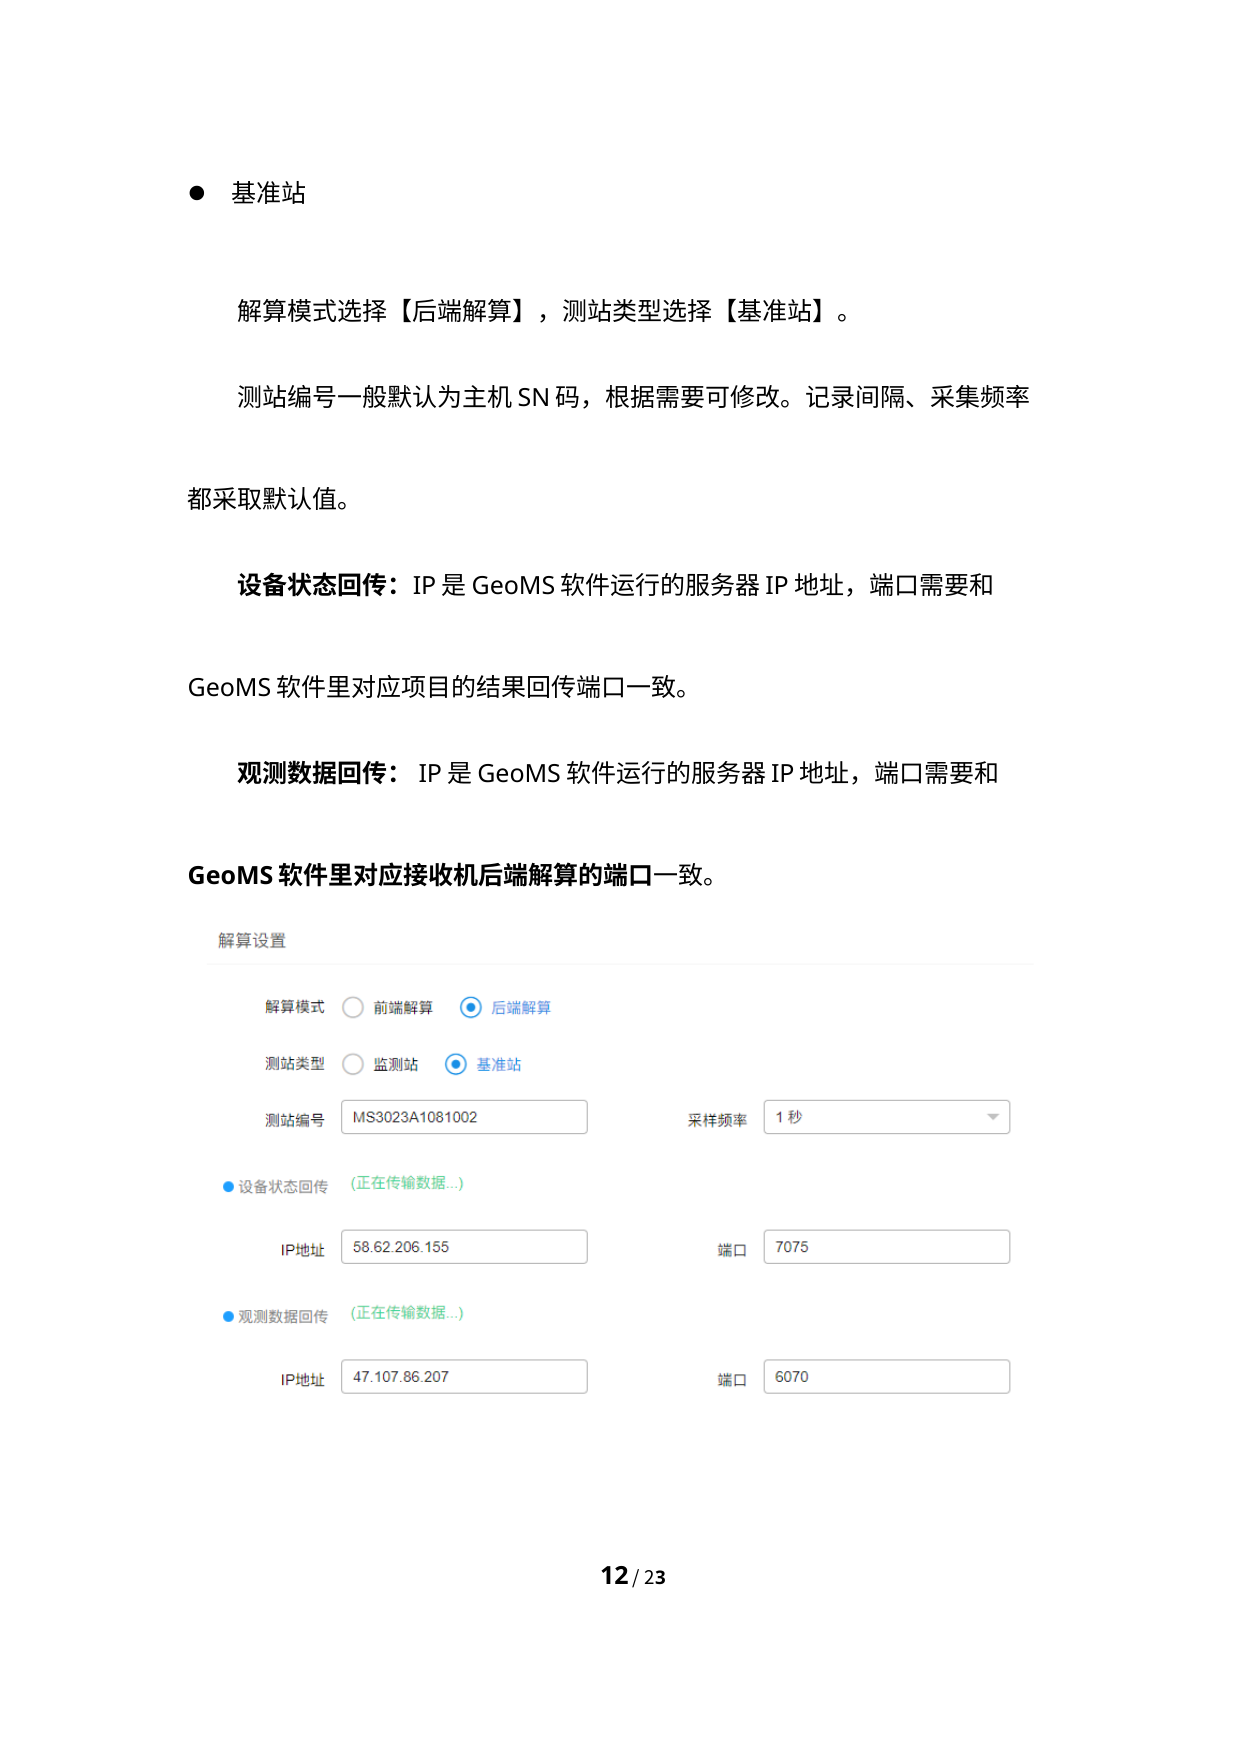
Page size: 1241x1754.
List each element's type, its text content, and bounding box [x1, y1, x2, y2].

text 测站编号一般默认为主机SN码，根据需要可修改。记录间隔、采集频率都采取默认值。 [187, 362, 1053, 532]
list 基准站 [187, 158, 1053, 226]
text 设备状态回传：IP是GeoMS软件运行的服务器IP地址，端口需要和GeoMS软件里对应项目的结果回传端口一致。 [187, 550, 1053, 720]
text 观测数据回传： IP是GeoMS软件运行的服务器IP地址，端口需要和GeoMS软件里对应接收机后端解算的端口一致。 [187, 738, 1053, 908]
text 解算模式选择【后端解算】，测站类型选择【基准站】。 [187, 276, 1053, 344]
picture [206, 925, 1034, 1412]
